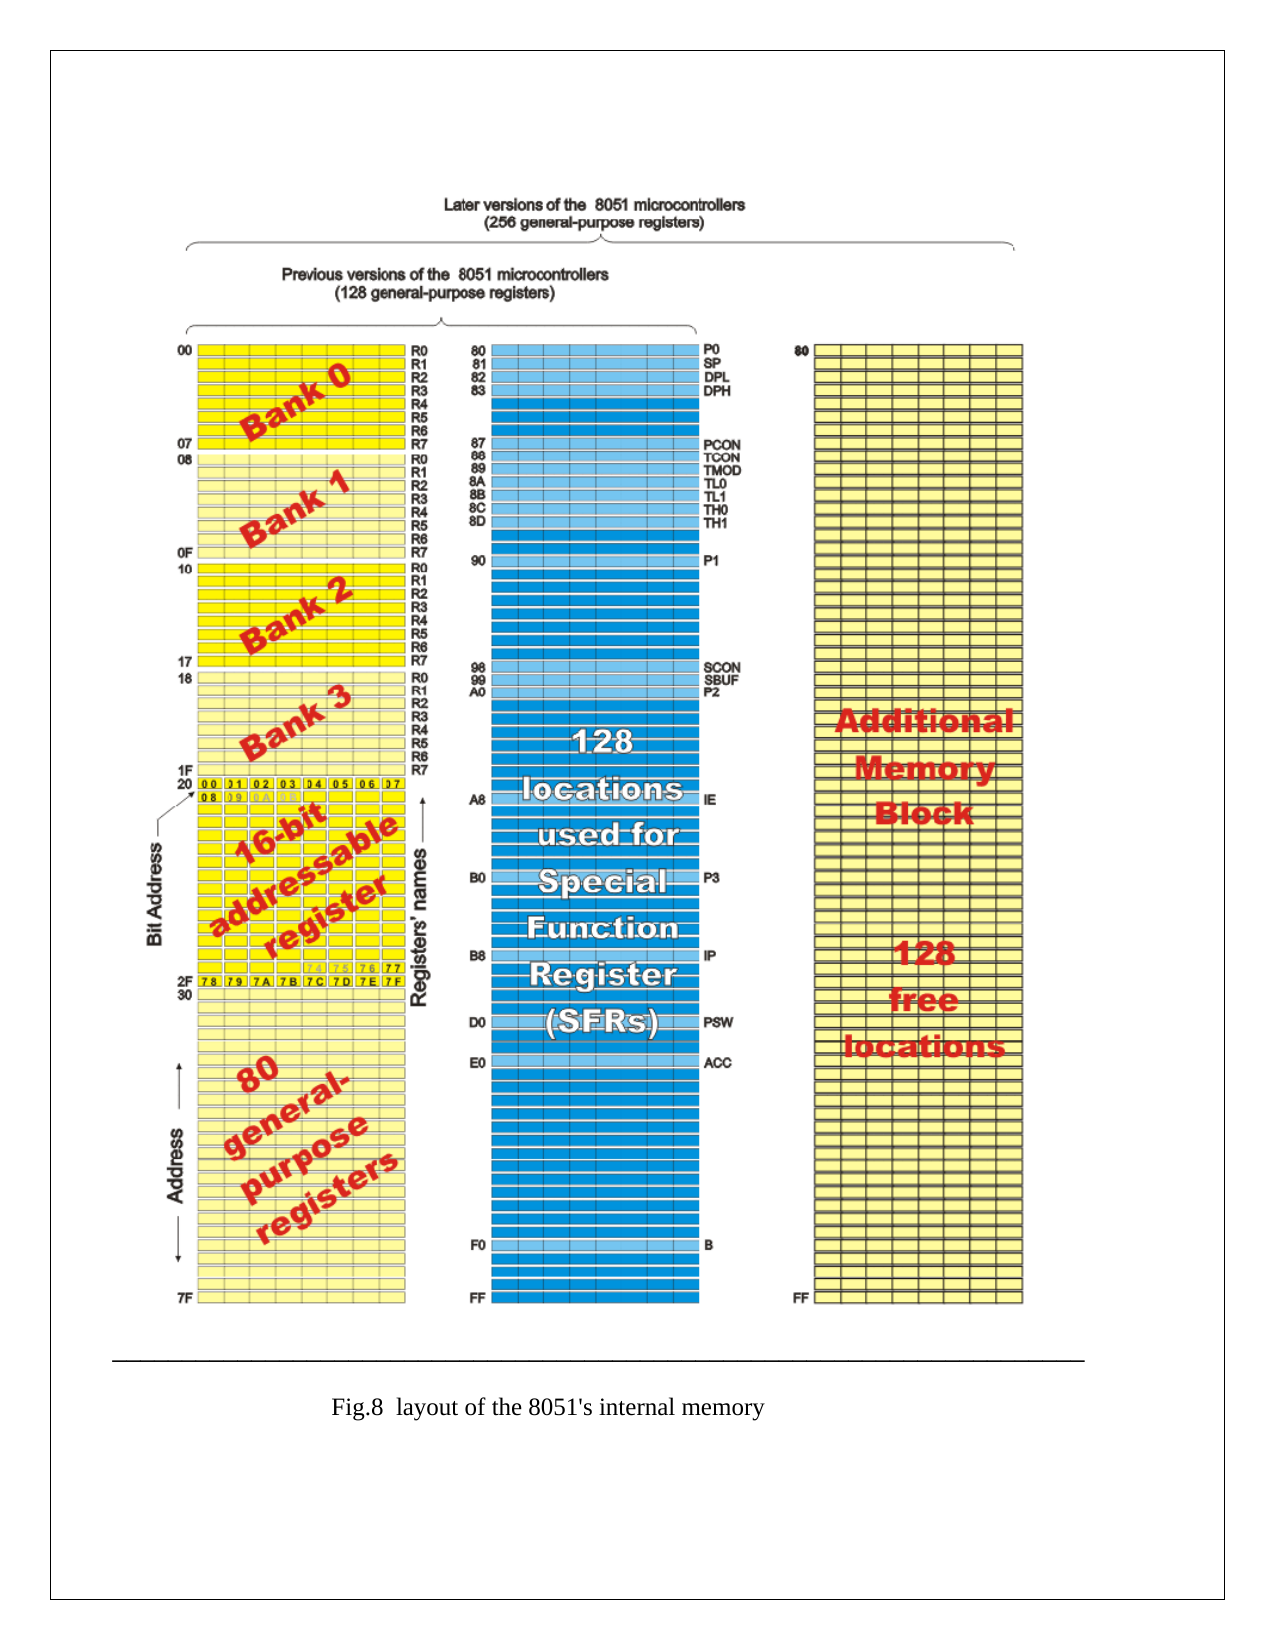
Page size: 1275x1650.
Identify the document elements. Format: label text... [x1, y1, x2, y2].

picture [112, 150, 1086, 1335]
text Fig.8 layout of the 8051's internal memory [112, 1392, 1162, 1421]
